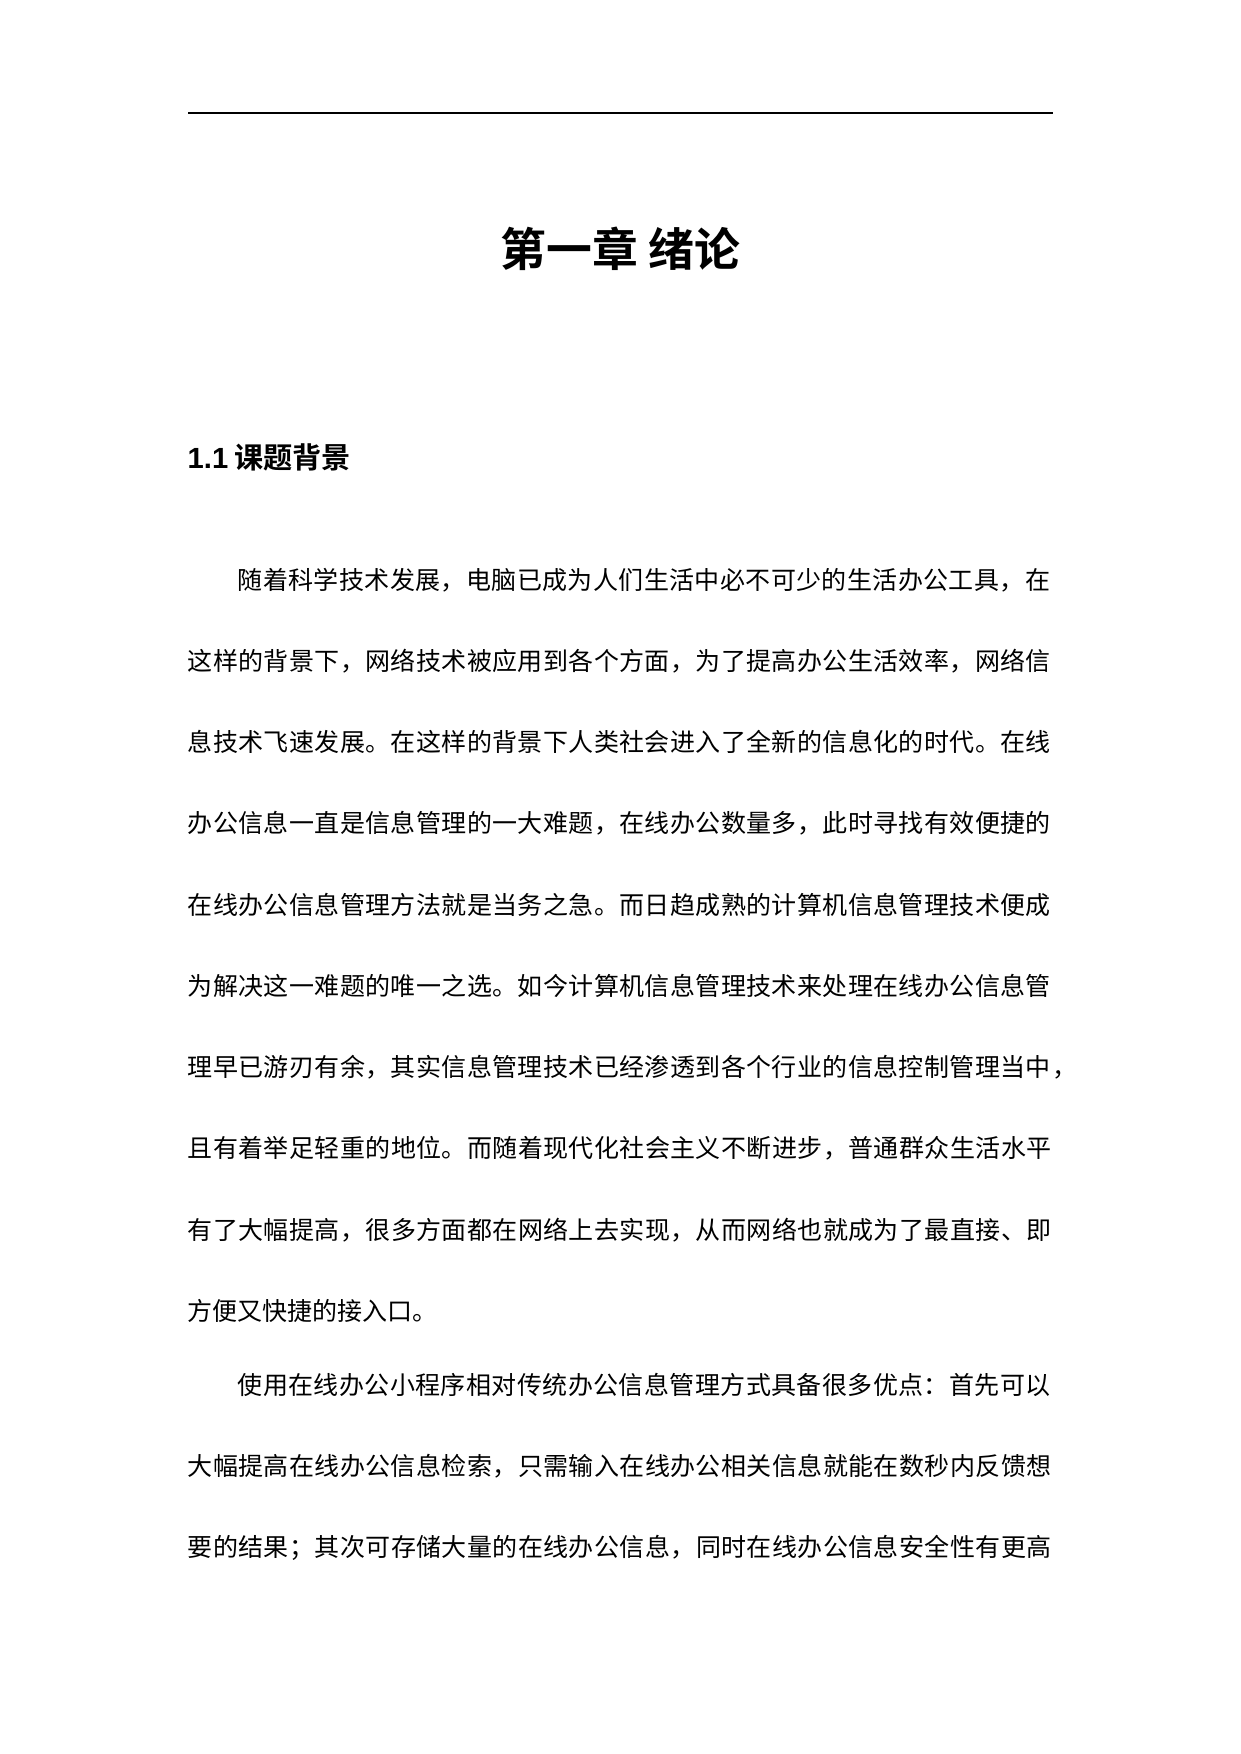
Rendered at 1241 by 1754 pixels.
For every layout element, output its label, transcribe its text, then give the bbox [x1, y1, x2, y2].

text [187, 1351, 1053, 1578]
text 随着科学技术发展，电脑已成为人们生活中必不可少的生活办公工具，在这样的背景下，网络技术被应用到各个方面，为了提高办公生活效率，网络信息技术飞速发展。在这样的背景下人类社会进入了全新的信息化的时代。在线办公信息一直是信息管理的一大难题，在线办公数量多，此时寻找有效便捷的在线办公信息管理方法就是当务之急。而日趋成熟的计算机信息管理技术便成为解决这一难题的唯一之选。如今计算机信息管理技术来处理在线办公信息管理早已游刃有余，其实信息管理技术已经渗透到各个行业的信息控制管理当中，且有着举足轻重的地位。而随着现代化社会主义不断进步，普通群众生活水平有了大幅提高，很多方面都在网络上去实现，从而网络也就成为了最直接、即方便又快捷的接入口。 [187, 546, 1053, 1342]
subtitle 第一章 绪论 [187, 197, 1053, 295]
subtitle 1.1课题背景 [187, 423, 1053, 488]
